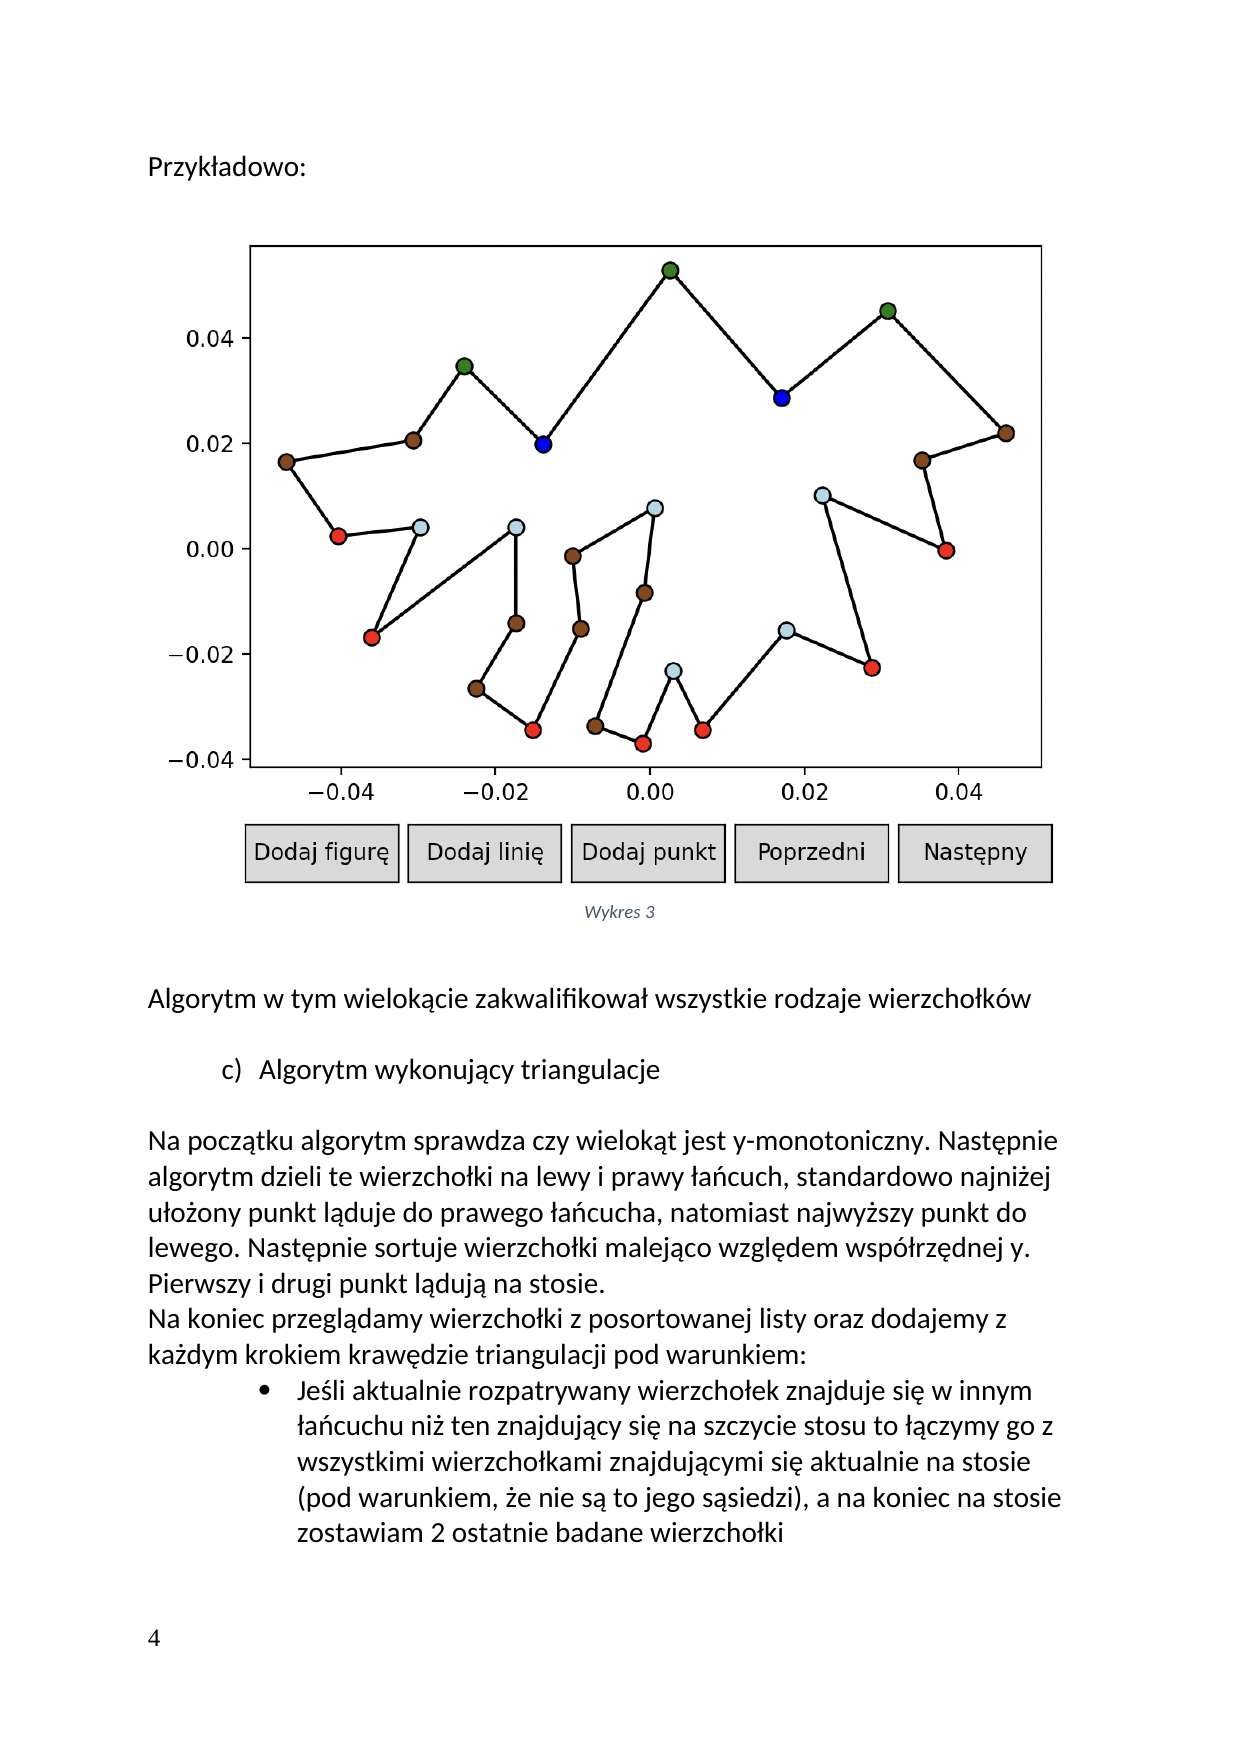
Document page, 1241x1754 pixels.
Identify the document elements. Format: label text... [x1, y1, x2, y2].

text Algorytm w tym wielokącie zakwalifikował wszystkie rodzaje wierzchołków [148, 980, 1093, 1016]
text Na początku algorytm sprawdza czy wielokąt jest y-monotoniczny. Następnie algorytm dzieli te wierzchołki na lewy i prawy łańcuch, standardowo najniżej ułożony punkt ląduje do prawego łańcucha, natomiast najwyższy punkt do lewego. Następnie sortuje wierzchołki malejąco względem współrzędnej y. Pierwszy i drugi punkt lądują na stosie. [148, 1122, 1093, 1301]
list Algorytm wykonujący triangulacje [221, 1051, 1093, 1087]
text Przykładowo: [148, 148, 1093, 183]
text Wykres 3 [148, 901, 1093, 923]
list Jeśli aktualnie rozpatrywany wierzchołek znajduje się w innym łańcuchu niż ten znajdujący się na szczycie stosu to łączymy go z wszystkimi wierzchołkami znajdującymi się aktualnie na stosie (pod warunkiem, że nie są to jego sąsiedzi), a na koniec na stosie zostawiam 2 ostatnie badane wierzchołki [259, 1372, 1093, 1550]
picture [147, 213, 1093, 901]
text Na koniec przeglądamy wierzchołki z posortowanej listy oraz dodajemy z każdym krokiem krawędzie triangulacji pod warunkiem: [148, 1301, 1093, 1372]
